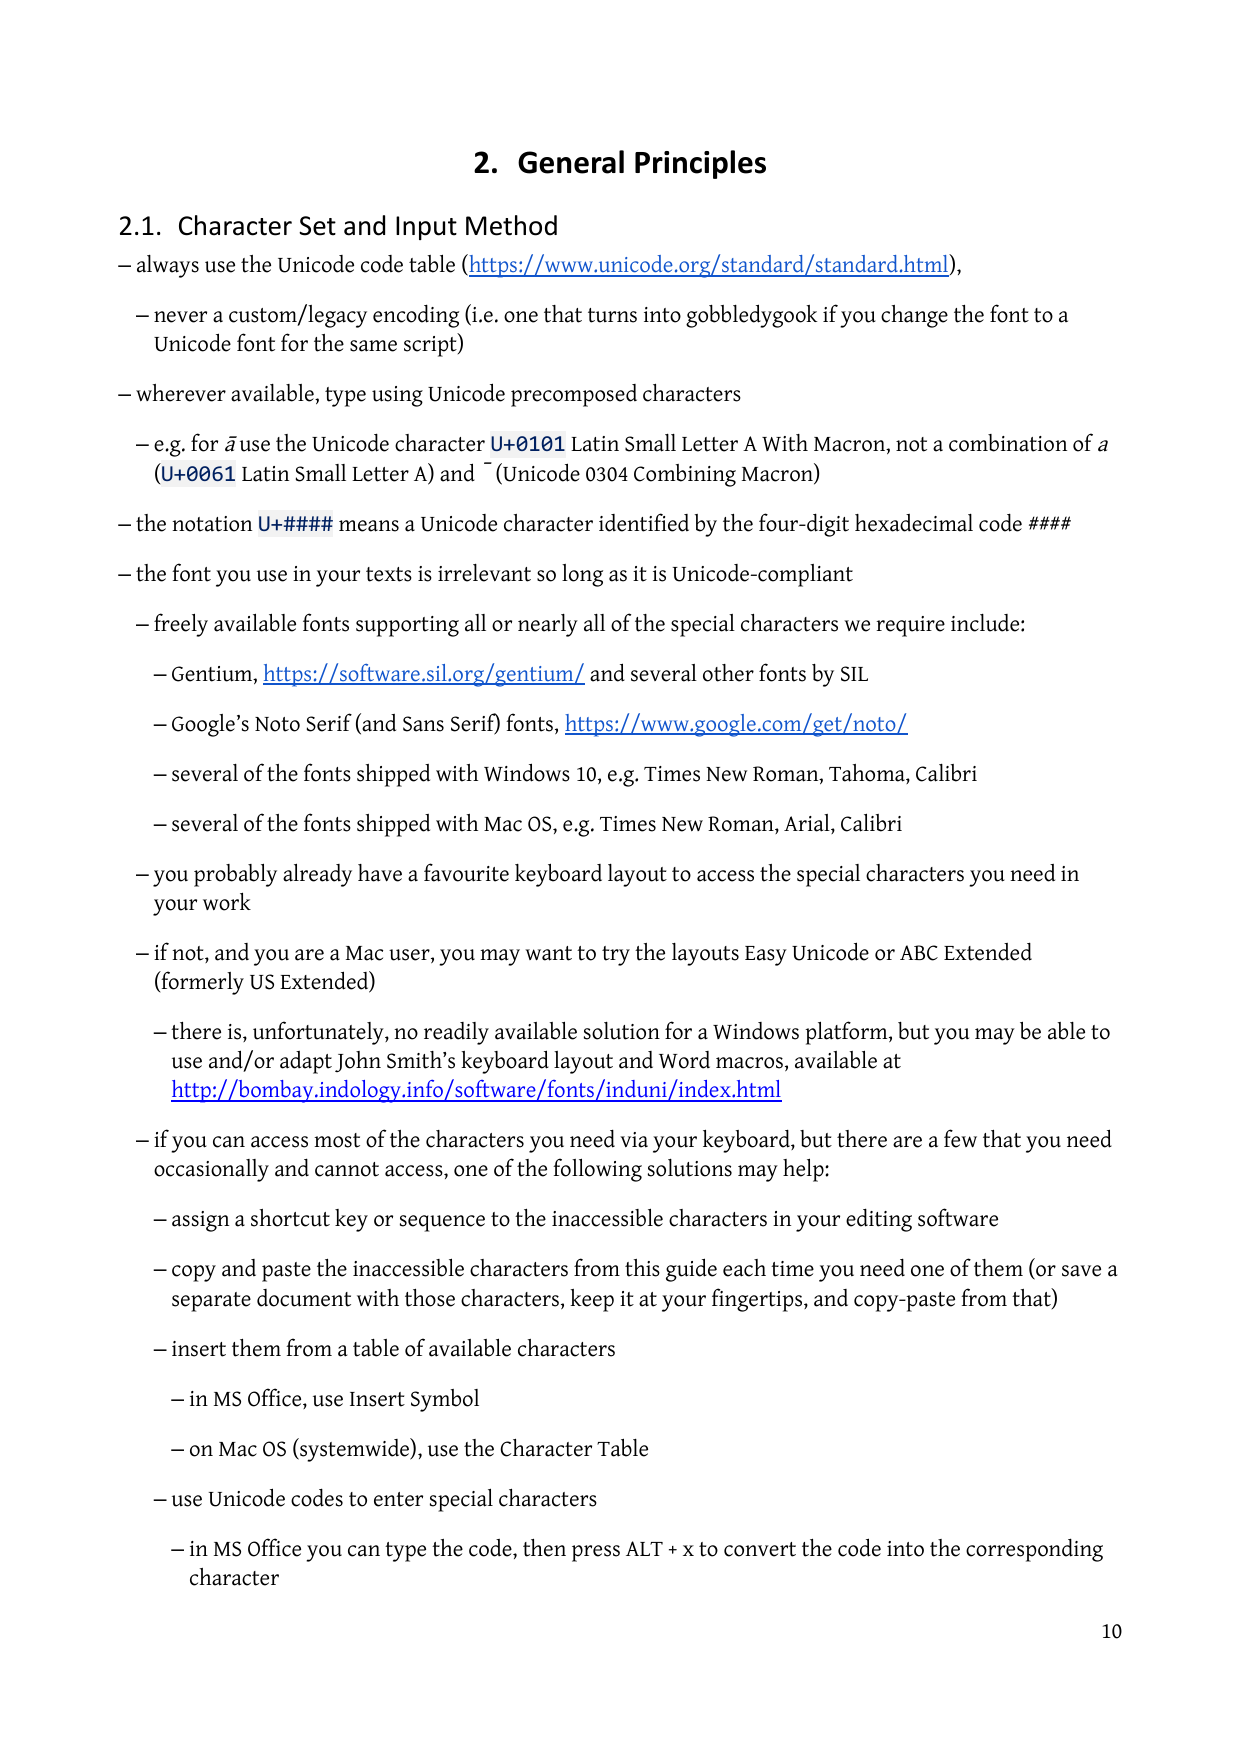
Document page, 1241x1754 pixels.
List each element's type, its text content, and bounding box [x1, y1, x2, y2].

subtitle Character Set and Input Method [118, 206, 1122, 243]
list in MS Office you can type the code, then press ALT + x to convert the code into the corresponding character [171, 1533, 1122, 1591]
list copy and paste the inaccessible characters from this guide each time you need one of them (or save a separate document with those characters, keep it at your fingertips, and copy-paste from that) [153, 1253, 1122, 1312]
list e.g. for ā use the Unicode character U+0101 Latin Small Letter A With Macron, not a combination of a (U+0061 Latin Small Letter A) and ̄ (Unicode 0304 Combining Macron) [136, 428, 1122, 487]
list in MS Office, use Insert Symbol [171, 1383, 1122, 1412]
list the font you use in your texts is irrelevant so long as it is Unicode-compliant [118, 558, 1122, 587]
list several of the fonts shipped with Mac OS, e.g. Times New Roman, Arial, Calibri [153, 808, 1122, 837]
list wherever available, type using Unicode precomposed characters [118, 378, 1122, 408]
list on Mac OS (systemwide), use the Character Table [171, 1433, 1122, 1462]
list you probably already have a favourite keyboard layout to access the special characters you need in your work [136, 858, 1122, 916]
list if not, and you are a Mac user, you may want to try the layouts Easy Unicode or ABC Extended (formerly US Extended) [136, 937, 1122, 995]
list insert them from a table of available characters [153, 1333, 1122, 1362]
list if you can access most of the characters you need via your keyboard, but there are a few that you need occasionally and cannot access, one of the following solutions may help: [136, 1124, 1122, 1183]
list there is, unfortunately, no readily available solution for a Windows platform, but you may be able to use and/or adapt John Smith’s keyboard layout and Word macros, available at http://bombay.indology.info/software/fonts/induni/index.html [153, 1016, 1122, 1103]
subtitle General Principles [118, 143, 1122, 181]
list several of the fonts shipped with Windows 10, e.g. Times New Roman, Tahoma, Calibri [153, 758, 1122, 787]
list never a custom/legacy encoding (i.e. one that turns into gobbledygook if you change the font to a Unicode font for the same script) [136, 299, 1122, 358]
list the notation U+#### means a Unicode character identified by the four-digit hexadecimal code #### [118, 508, 1122, 537]
list always use the Unicode code table (https://www.unicode.org/standard/standard.html), [118, 249, 1122, 278]
list use Unicode codes to enter special characters [153, 1483, 1122, 1512]
list assign a shortcut key or sequence to the inaccessible characters in your editing software [153, 1203, 1122, 1233]
list freely available fonts supporting all or nearly all of the special characters we require include: [136, 608, 1122, 637]
list Google’s Noto Serif (and Sans Serif) fonts, https://www.google.com/get/noto/ [153, 708, 1122, 737]
list Gentium, https://software.sil.org/gentium/ and several other fonts by SIL [153, 658, 1122, 687]
